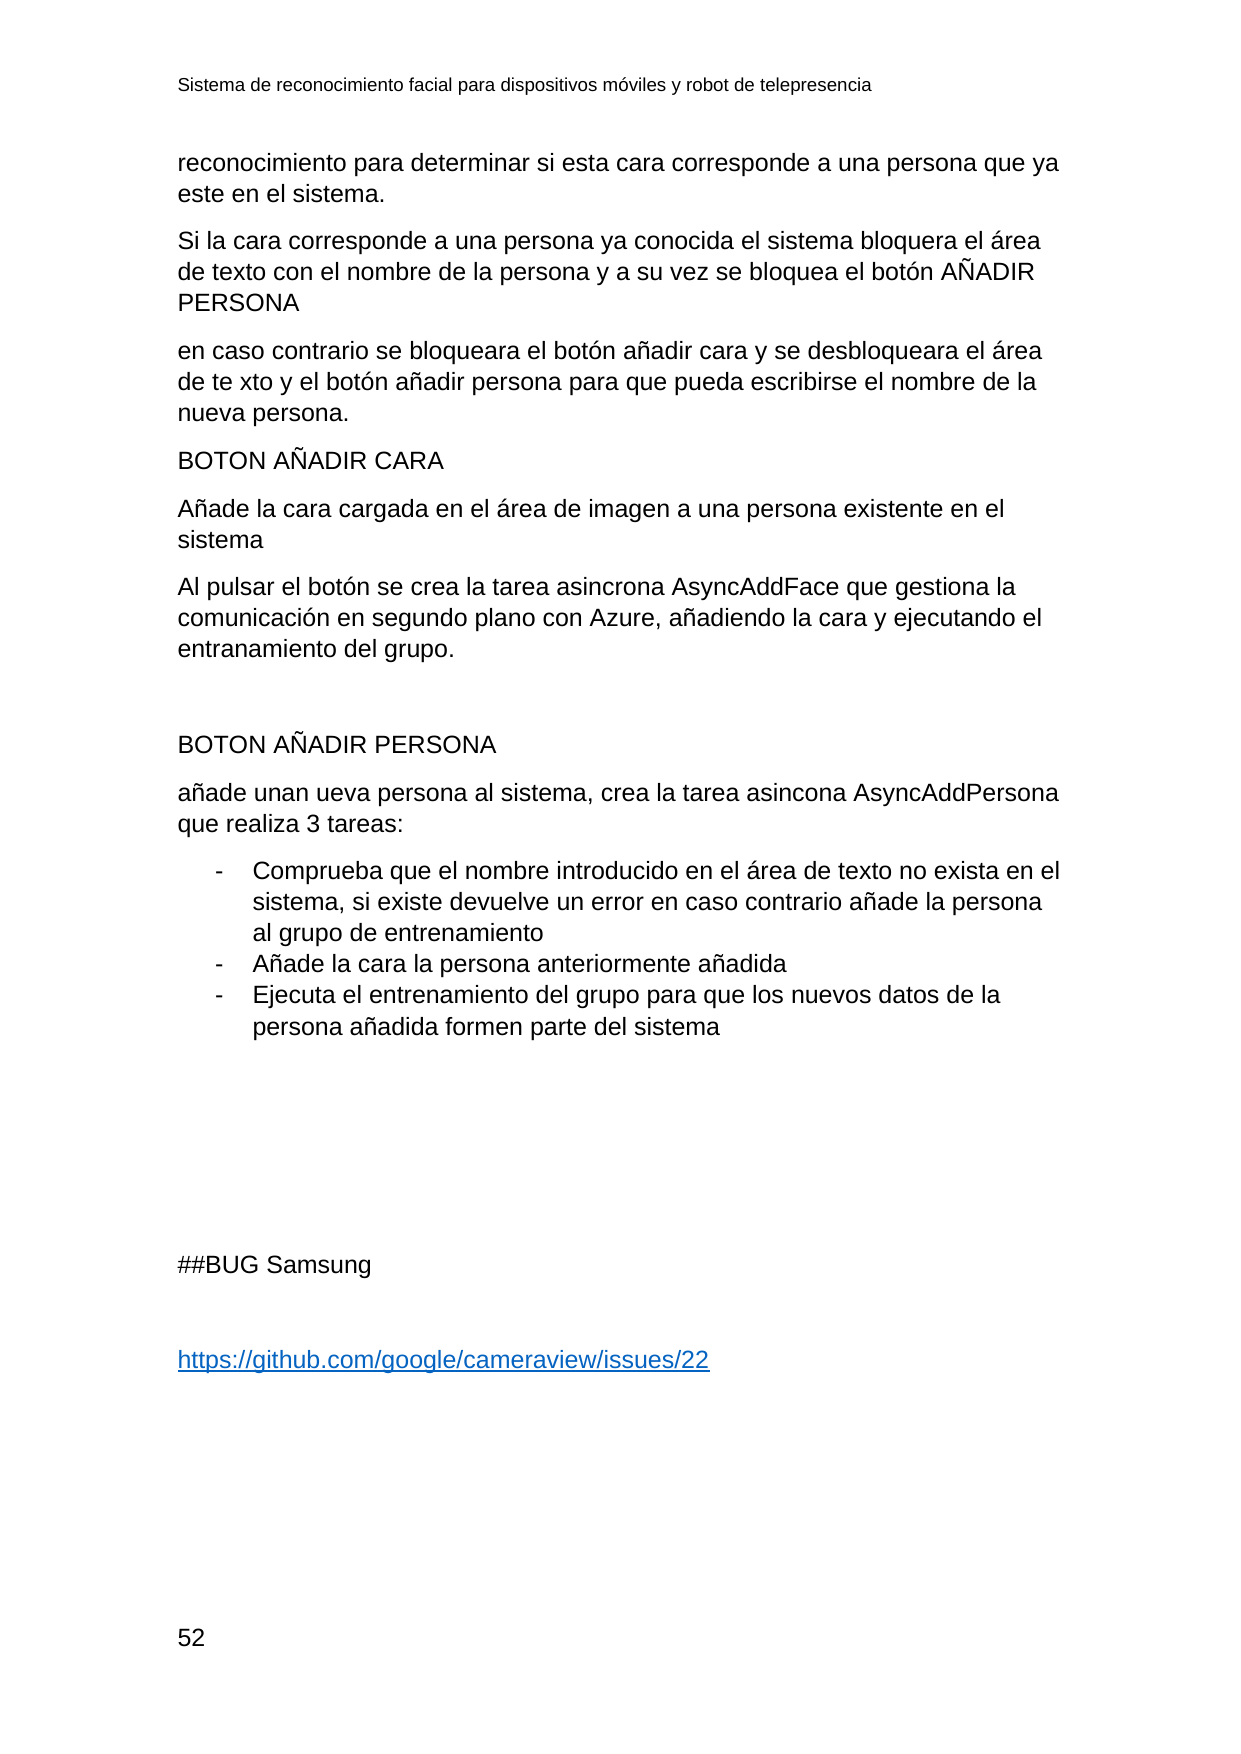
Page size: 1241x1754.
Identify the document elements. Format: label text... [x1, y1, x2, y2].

text Añade la cara cargada en el área de imagen a una persona existente en el sistema [177, 494, 1063, 553]
text Al pulsar el botón se crea la tarea asincrona AsyncAddFace que gestiona la comunicación en segundo plano con Azure, añadiendo la cara y ejecutando el entranamiento del grupo. [177, 572, 1063, 663]
text ##BUG Samsung [177, 1250, 1063, 1279]
text en caso contrario se bloqueara el botón añadir cara y se desbloqueara el área de te xto y el botón añadir persona para que pueda escribirse el nombre de la nueva persona. [177, 336, 1063, 427]
text Si la cara corresponde a una persona ya conocida el sistema bloquera el área de texto con el nombre de la persona y a su vez se bloquea el botón AÑADIR PERSONA [177, 226, 1063, 317]
text https://github.com/google/cameraview/issues/22 [177, 1346, 1063, 1374]
list Añade la cara la persona anteriormente añadida [215, 949, 1063, 978]
text BOTON AÑADIR CARA [177, 446, 1063, 475]
text añade unan ueva persona al sistema, crea la tarea asincona AsyncAddPersona que realiza 3 tareas: [177, 778, 1063, 837]
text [177, 148, 1063, 207]
list Comprueba que el nombre introducido en el área de texto no exista en el sistema, si existe devuelve un error en caso contrario añade la persona al grupo de entrenamiento [215, 856, 1063, 947]
text BOTON AÑADIR PERSONA [177, 730, 1063, 759]
list Ejecuta el entrenamiento del grupo para que los nuevos datos de la persona añadida formen parte del sistema [215, 981, 1063, 1040]
